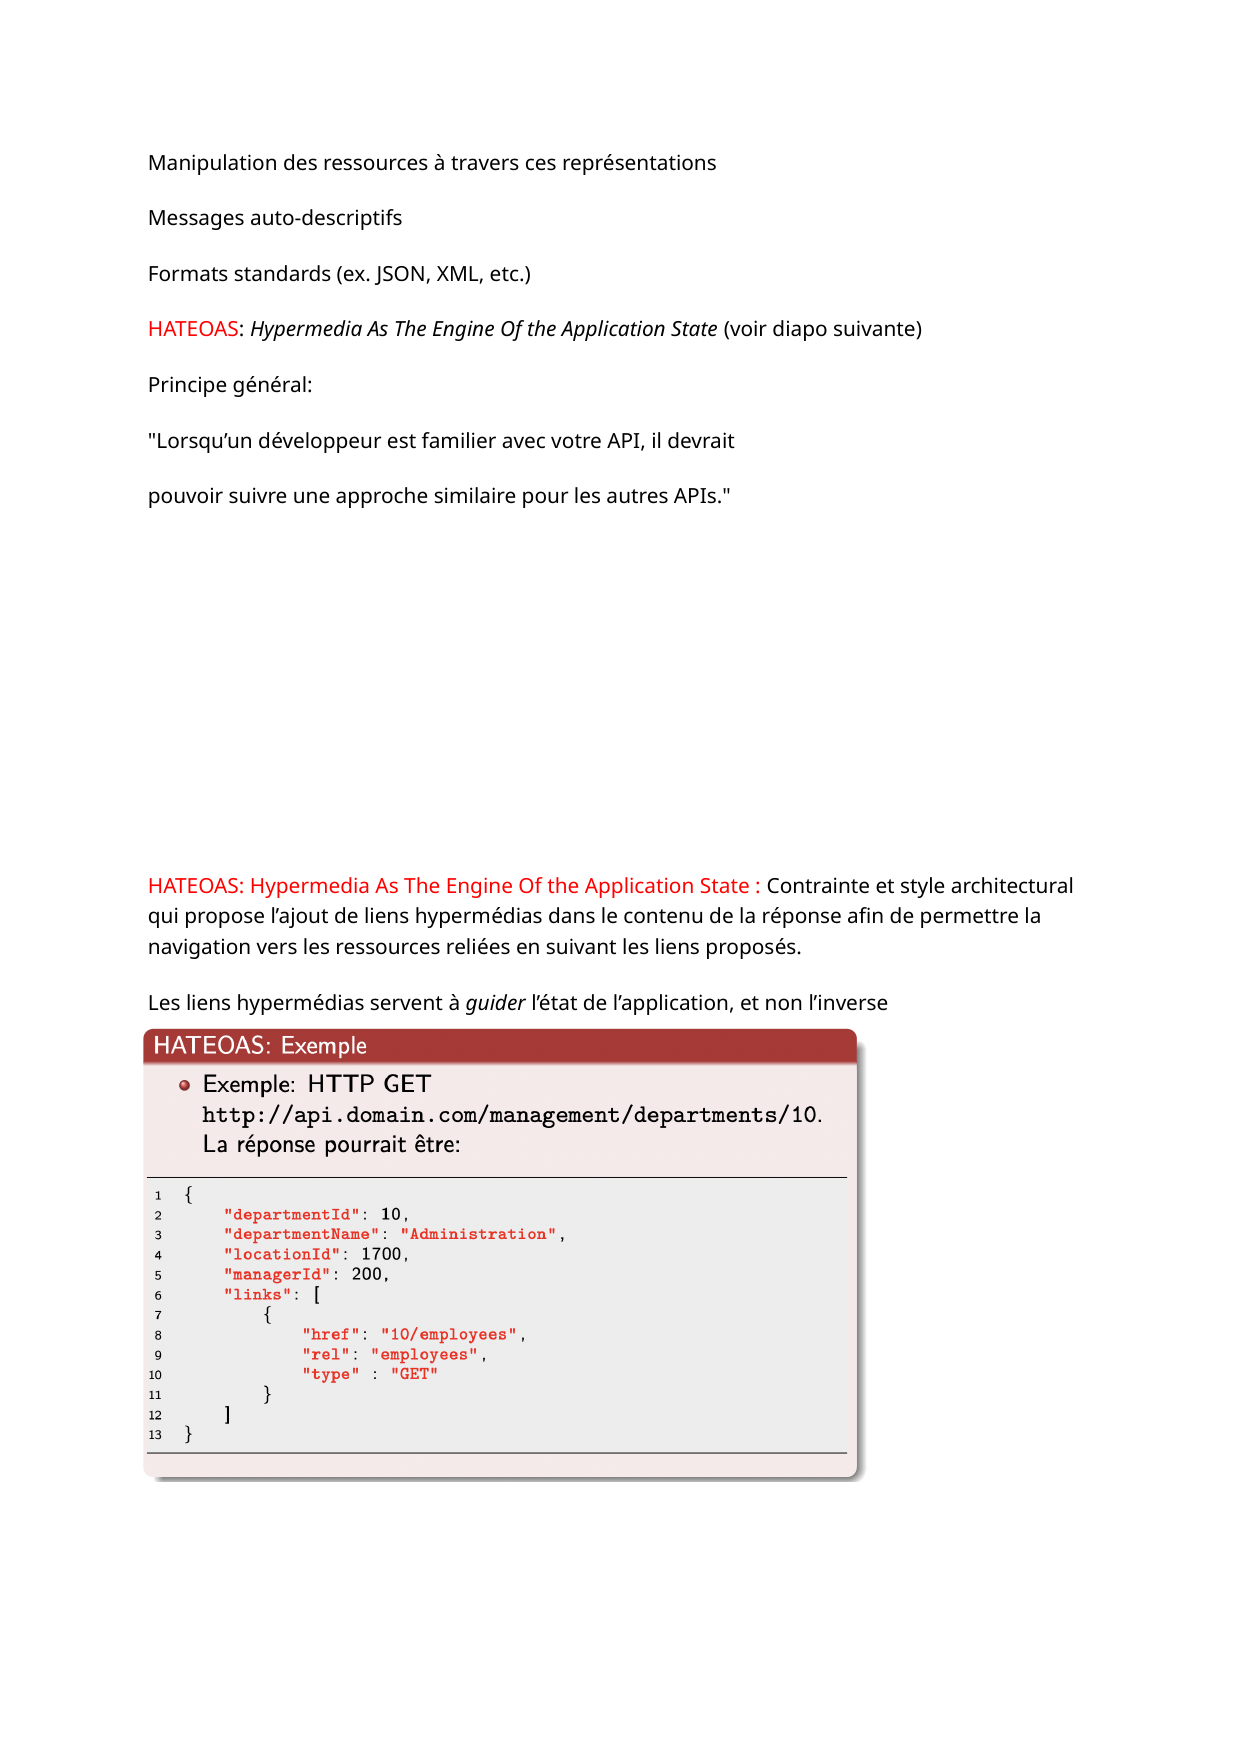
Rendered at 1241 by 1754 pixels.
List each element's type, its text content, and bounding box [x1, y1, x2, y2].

text Les liens hypermédias servent à guider l’état de l’application, et non l’inverse [148, 988, 1093, 1016]
text HATEOAS: Hypermedia As The Engine Of the Application State (voir diapo suivante) [148, 314, 1093, 343]
text pouvoir suivre une approche similaire pour les autres APIs." [148, 481, 1093, 510]
text Messages auto-descriptifs [148, 203, 1093, 232]
text "Lorsqu’un développeur est familier avec votre API, il devrait [148, 426, 1093, 454]
text Formats standards (ex. JSON, XML, etc.) [148, 259, 1093, 287]
text Principe général: [148, 370, 1093, 398]
picture [140, 1028, 876, 1481]
text HATEOAS: Hypermedia As The Engine Of the Application State : Contrainte et style architectural qui propose l’ajout de liens hypermédias dans le contenu de la réponse afin de permettre la navigation vers les ressources reliées en suivant les liens proposés. [148, 871, 1093, 960]
text Manipulation des ressources à travers ces représentations [148, 148, 1093, 176]
